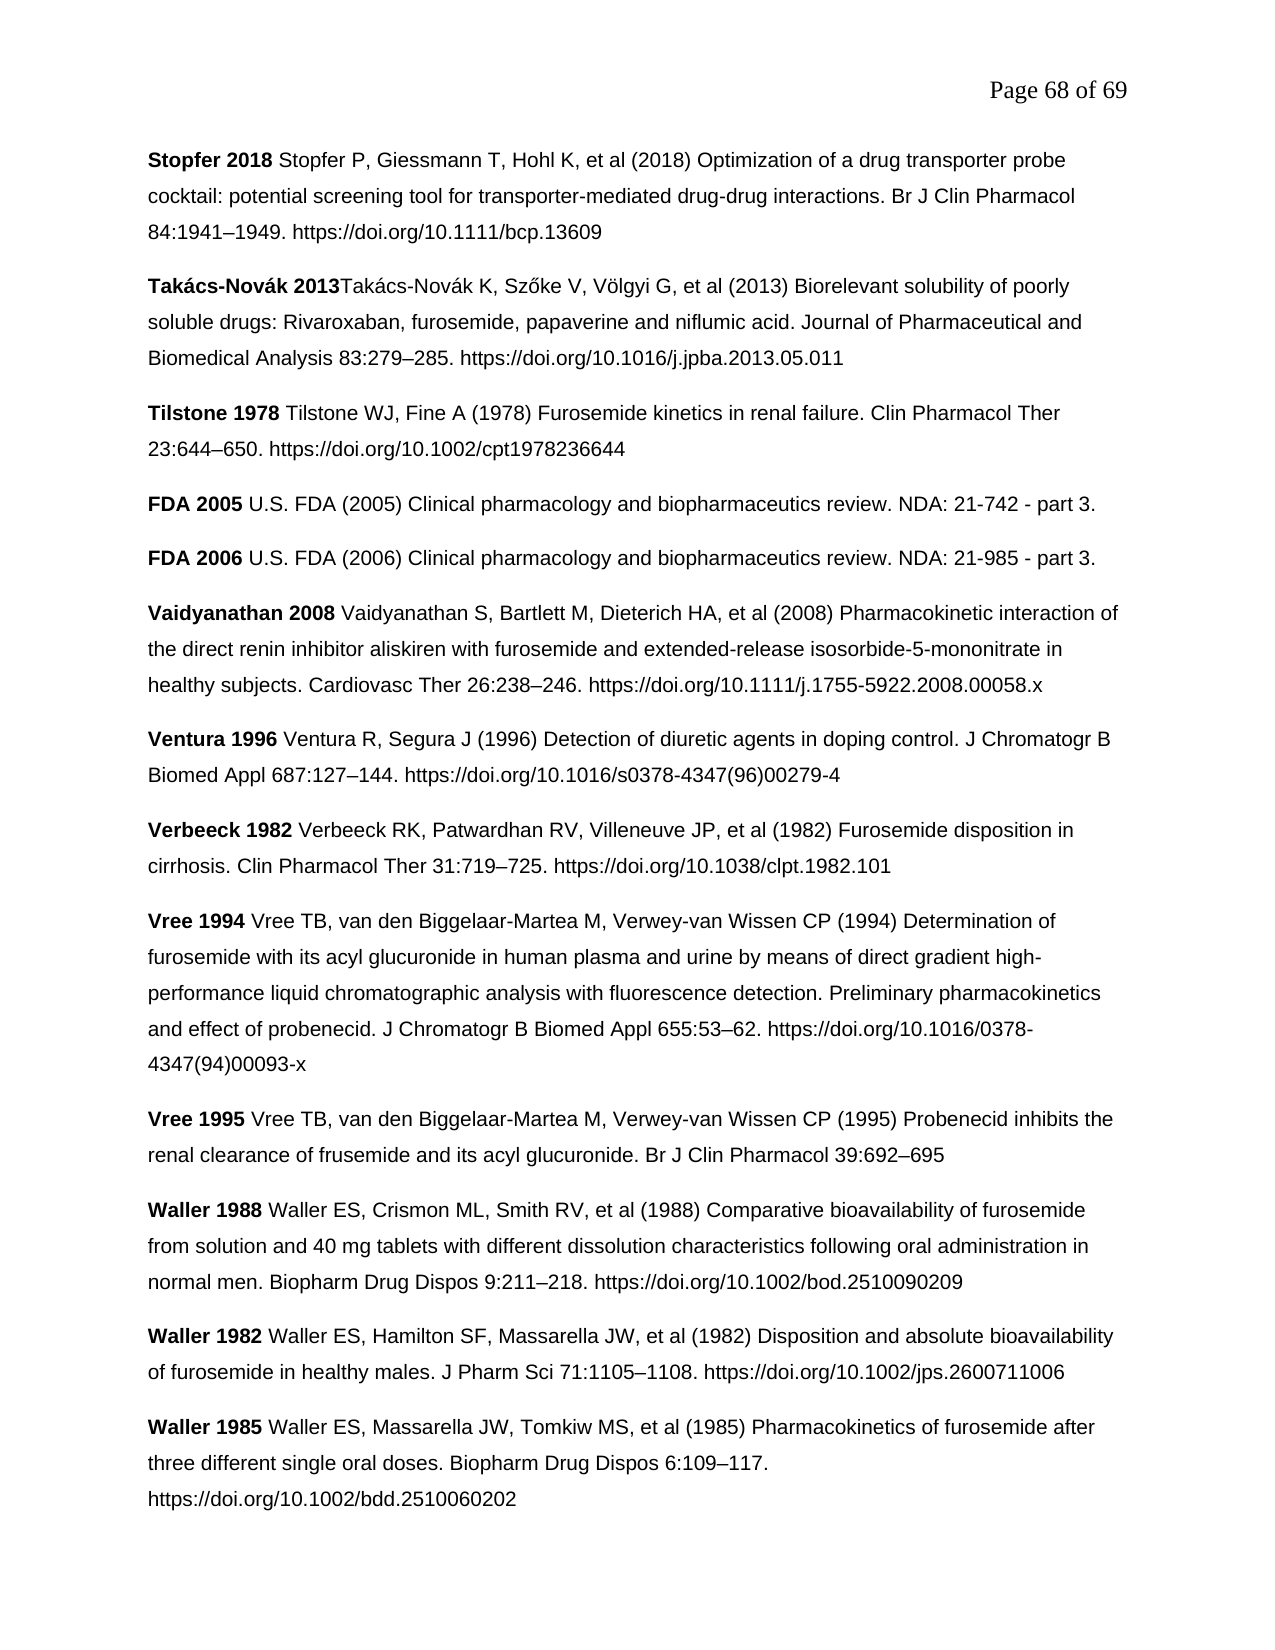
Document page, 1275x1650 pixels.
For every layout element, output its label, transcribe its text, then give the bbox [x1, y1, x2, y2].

text Takács-Novák 2013Takács-Novák K, Szőke V, Völgyi G, et al (2013) Biorelevant solubility of poorly soluble drugs: Rivaroxaban, furosemide, papaverine and niflumic acid. Journal of Pharmaceutical and Biomedical Analysis 83:279–285. https://doi.org/10.1016/j.jpba.2013.05.011 [148, 274, 1127, 370]
text Waller 1985 Waller ES, Massarella JW, Tomkiw MS, et al (1985) Pharmacokinetics of furosemide after three different single oral doses. Biopharm Drug Dispos 6:109–117. https://doi.org/10.1002/bdd.2510060202 [148, 1415, 1127, 1511]
text Vree 1995 Vree TB, van den Biggelaar-Martea M, Verwey-van Wissen CP (1995) Probenecid inhibits the renal clearance of frusemide and its acyl glucuronide. Br J Clin Pharmacol 39:692–695 [148, 1107, 1127, 1167]
text Stopfer 2018 Stopfer P, Giessmann T, Hohl K, et al (2018) Optimization of a drug transporter probe cocktail: potential screening tool for transporter-mediated drug-drug interactions. Br J Clin Pharmacol 84:1941–1949. https://doi.org/10.1111/bcp.13609 [148, 148, 1127, 243]
text FDA 2006 U.S. FDA (2006) Clinical pharmacology and biopharmaceutics review. NDA: 21-985 - part 3. [148, 546, 1127, 570]
text Vree 1994 Vree TB, van den Biggelaar-Martea M, Verwey-van Wissen CP (1994) Determination of furosemide with its acyl glucuronide in human plasma and urine by means of direct gradient high-performance liquid chromatographic analysis with fluorescence detection. Preliminary pharmacokinetics and effect of probenecid. J Chromatogr B Biomed Appl 655:53–62. https://doi.org/10.1016/0378-4347(94)00093-x [148, 908, 1127, 1076]
text Vaidyanathan 2008 Vaidyanathan S, Bartlett M, Dieterich HA, et al (2008) Pharmacokinetic interaction of the direct renin inhibitor aliskiren with furosemide and extended-release isosorbide-5-mononitrate in healthy subjects. Cardiovasc Ther 26:238–246. https://doi.org/10.1111/j.1755-5922.2008.00058.x [148, 601, 1127, 697]
text Waller 1982 Waller ES, Hamilton SF, Massarella JW, et al (1982) Disposition and absolute bioavailability of furosemide in healthy males. J Pharm Sci 71:1105–1108. https://doi.org/10.1002/jps.2600711006 [148, 1324, 1127, 1384]
text Tilstone 1978 Tilstone WJ, Fine A (1978) Furosemide kinetics in renal failure. Clin Pharmacol Ther 23:644–650. https://doi.org/10.1002/cpt1978236644 [148, 401, 1127, 461]
text FDA 2005 U.S. FDA (2005) Clinical pharmacology and biopharmaceutics review. NDA: 21-742 - part 3. [148, 491, 1127, 515]
text Verbeeck 1982 Verbeeck RK, Patwardhan RV, Villeneuve JP, et al (1982) Furosemide disposition in cirrhosis. Clin Pharmacol Ther 31:719–725. https://doi.org/10.1038/clpt.1982.101 [148, 818, 1127, 878]
text Waller 1988 Waller ES, Crismon ML, Smith RV, et al (1988) Comparative bioavailability of furosemide from solution and 40 mg tablets with different dissolution characteristics following oral administration in normal men. Biopharm Drug Dispos 9:211–218. https://doi.org/10.1002/bod.2510090209 [148, 1198, 1127, 1293]
text Ventura 1996 Ventura R, Segura J (1996) Detection of diuretic agents in doping control. J Chromatogr B Biomed Appl 687:127–144. https://doi.org/10.1016/s0378-4347(96)00279-4 [148, 727, 1127, 787]
